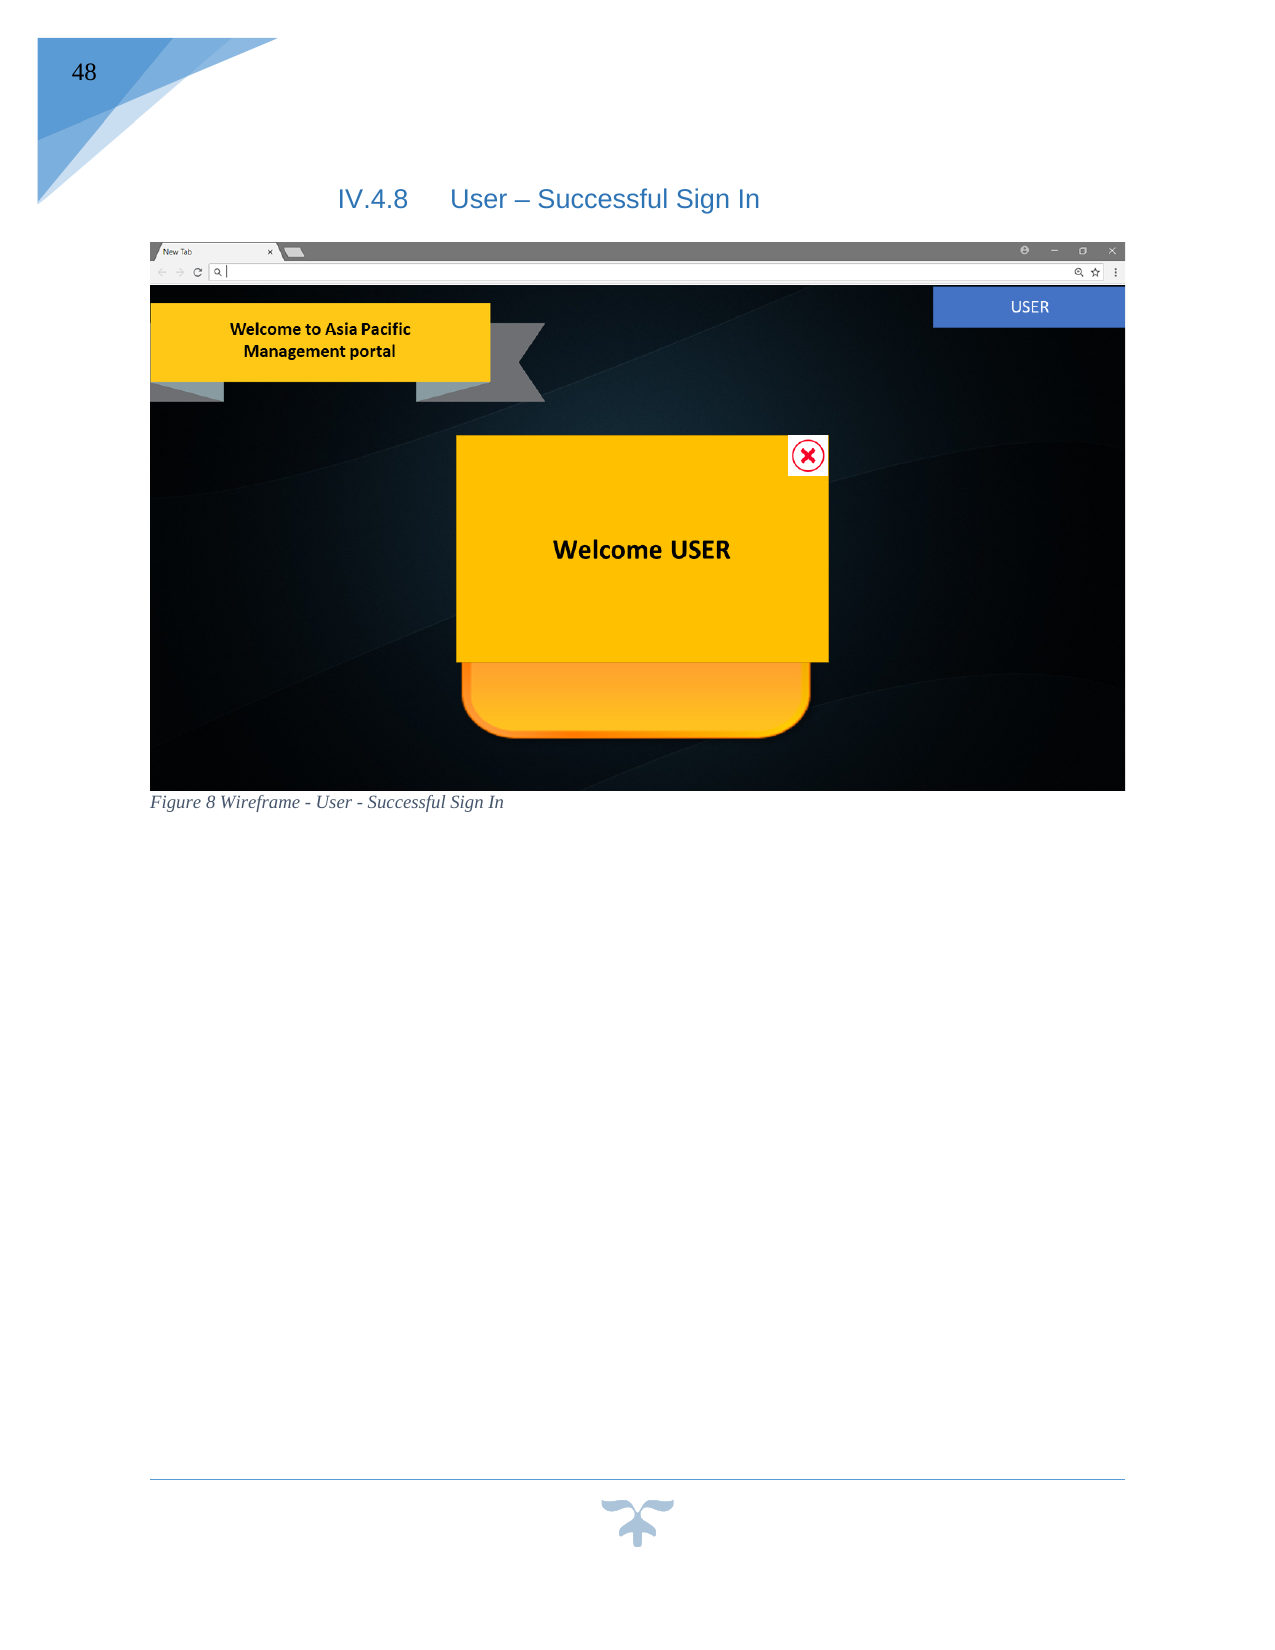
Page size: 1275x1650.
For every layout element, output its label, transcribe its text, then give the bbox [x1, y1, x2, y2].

text Figure 8 Wireframe - User - Successful Sign In [150, 791, 1125, 812]
picture [37, 37, 279, 206]
subtitle User – Successful Sign In [337, 183, 1125, 214]
picture [150, 242, 1125, 791]
